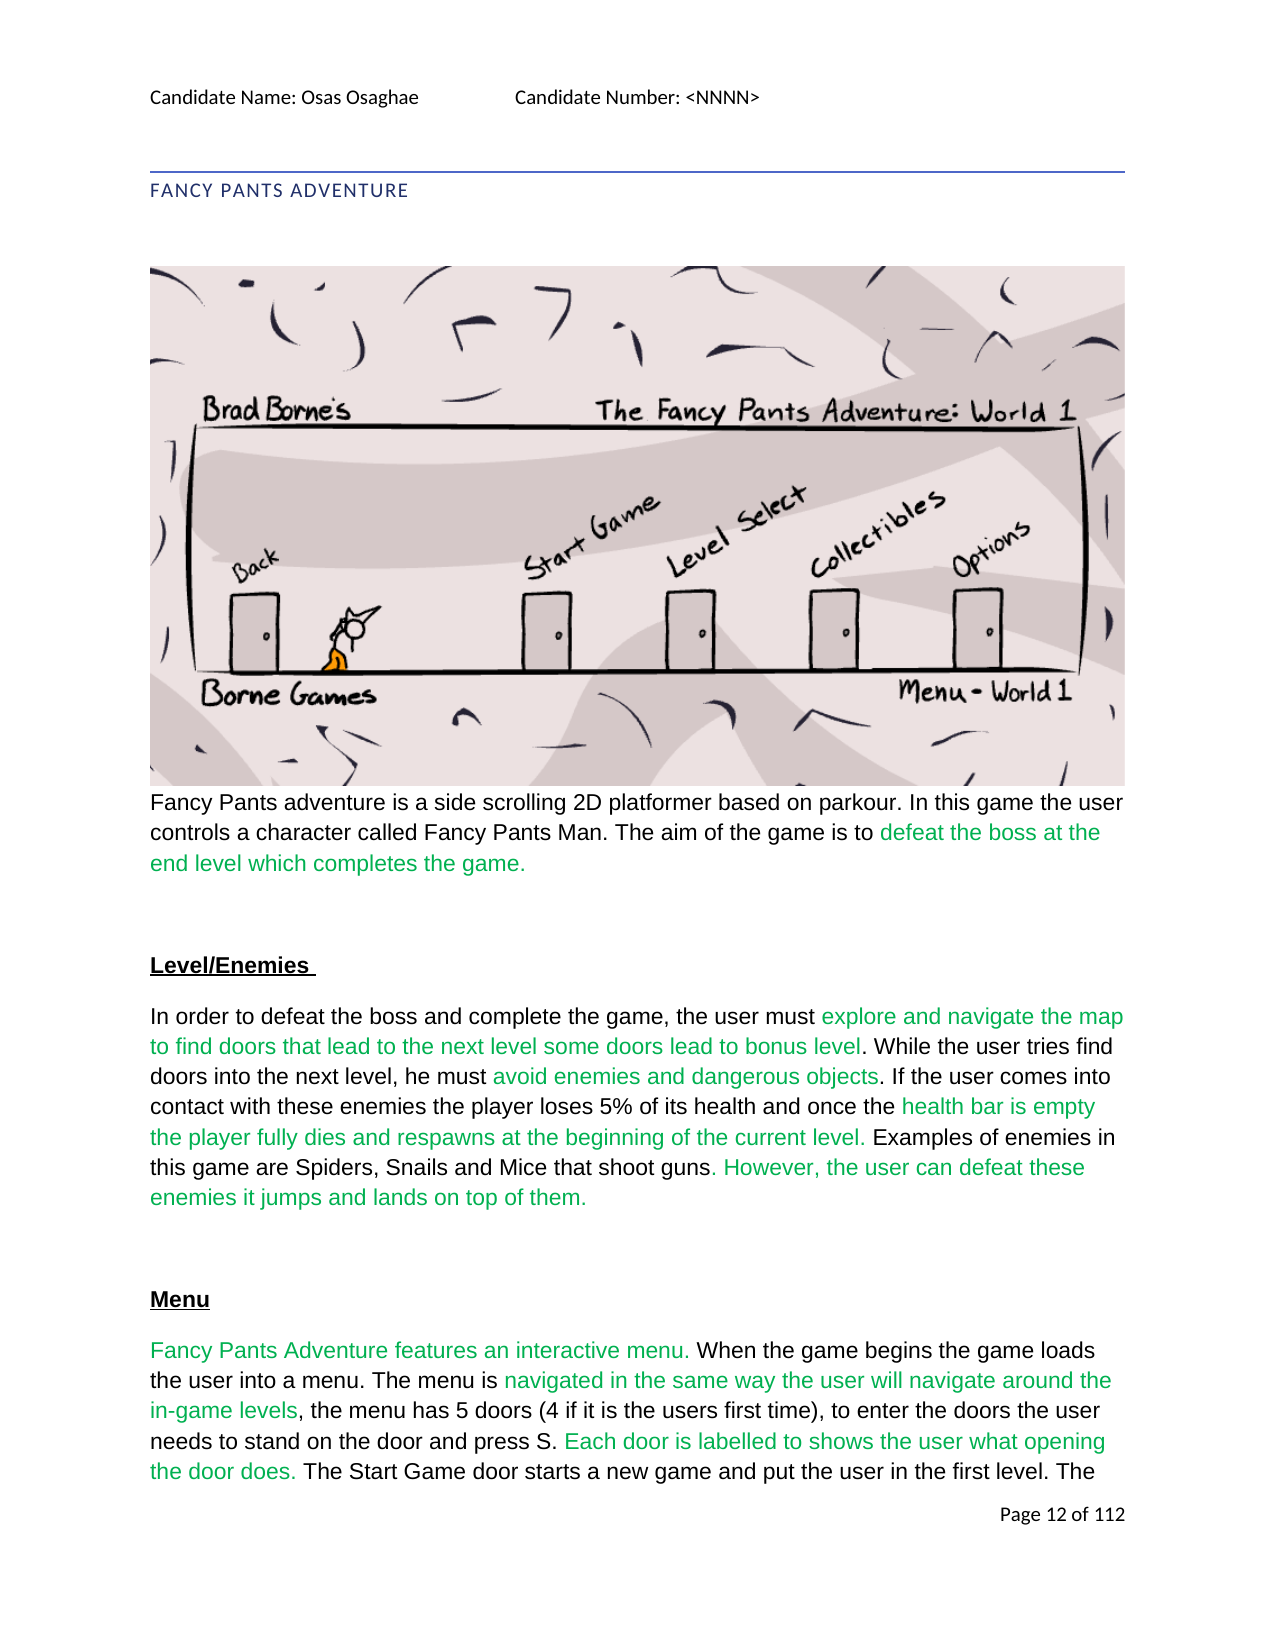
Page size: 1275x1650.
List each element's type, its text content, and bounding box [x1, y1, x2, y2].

subtitle Fancy Pants Adventure [150, 173, 1125, 202]
text Fancy Pants adventure is a side scrolling 2D platformer based on parkour. In this game the user controls a character called Fancy Pants Man. The aim of the game is to defeat the boss at the end level which completes the game. [150, 786, 1125, 876]
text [150, 1337, 1125, 1484]
text In order to defeat the boss and complete the game, the user must explore and navigate the map to find doors that lead to the next level some doors lead to bonus level. While the user tries find doors into the next level, he must avoid enemies and dangerous objects. If the user comes into contact with these enemies the player loses 5% of its health and once the health bar is empty the player fully dies and respawns at the beginning of the current level. Examples of enemies in this game are Spiders, Snails and Mice that shoot guns. However, the user can defeat these enemies it jumps and lands on top of them. [150, 1003, 1125, 1210]
text Level/Enemies [150, 952, 1125, 978]
picture [150, 266, 1125, 786]
text Menu [150, 1286, 1125, 1312]
